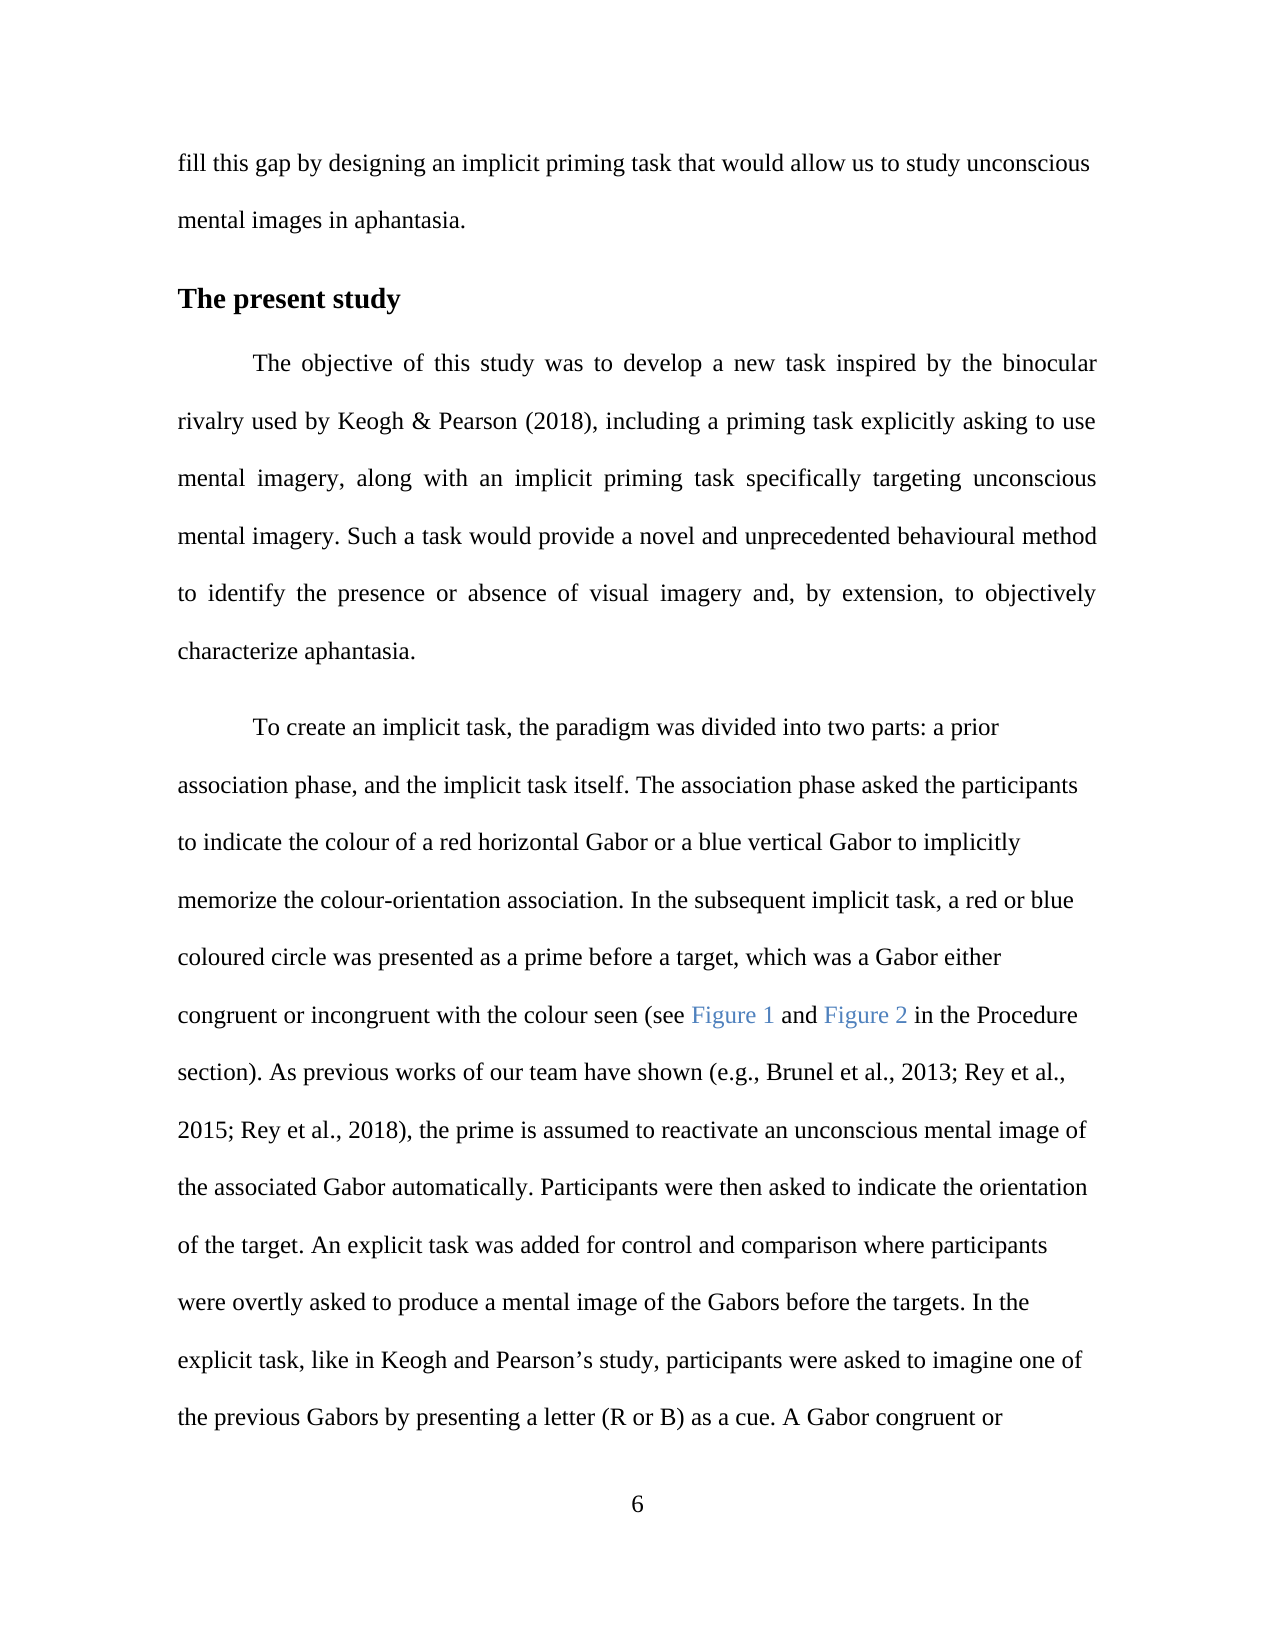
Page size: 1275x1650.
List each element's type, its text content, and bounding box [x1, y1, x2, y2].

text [177, 712, 1098, 1431]
text The objective of this study was to develop a new task inspired by the binocular rivalry used by Keogh & Pearson (2018), including a priming task explicitly asking to use mental imagery, along with an implicit priming task specifically targeting unconscious mental imagery. Such a task would provide a novel and unprecedented behavioural method to identify the presence or absence of visual imagery and, by extension, to objectively characterize aphantasia. [177, 348, 1098, 665]
subtitle The present study [177, 281, 1098, 315]
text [177, 148, 1098, 234]
